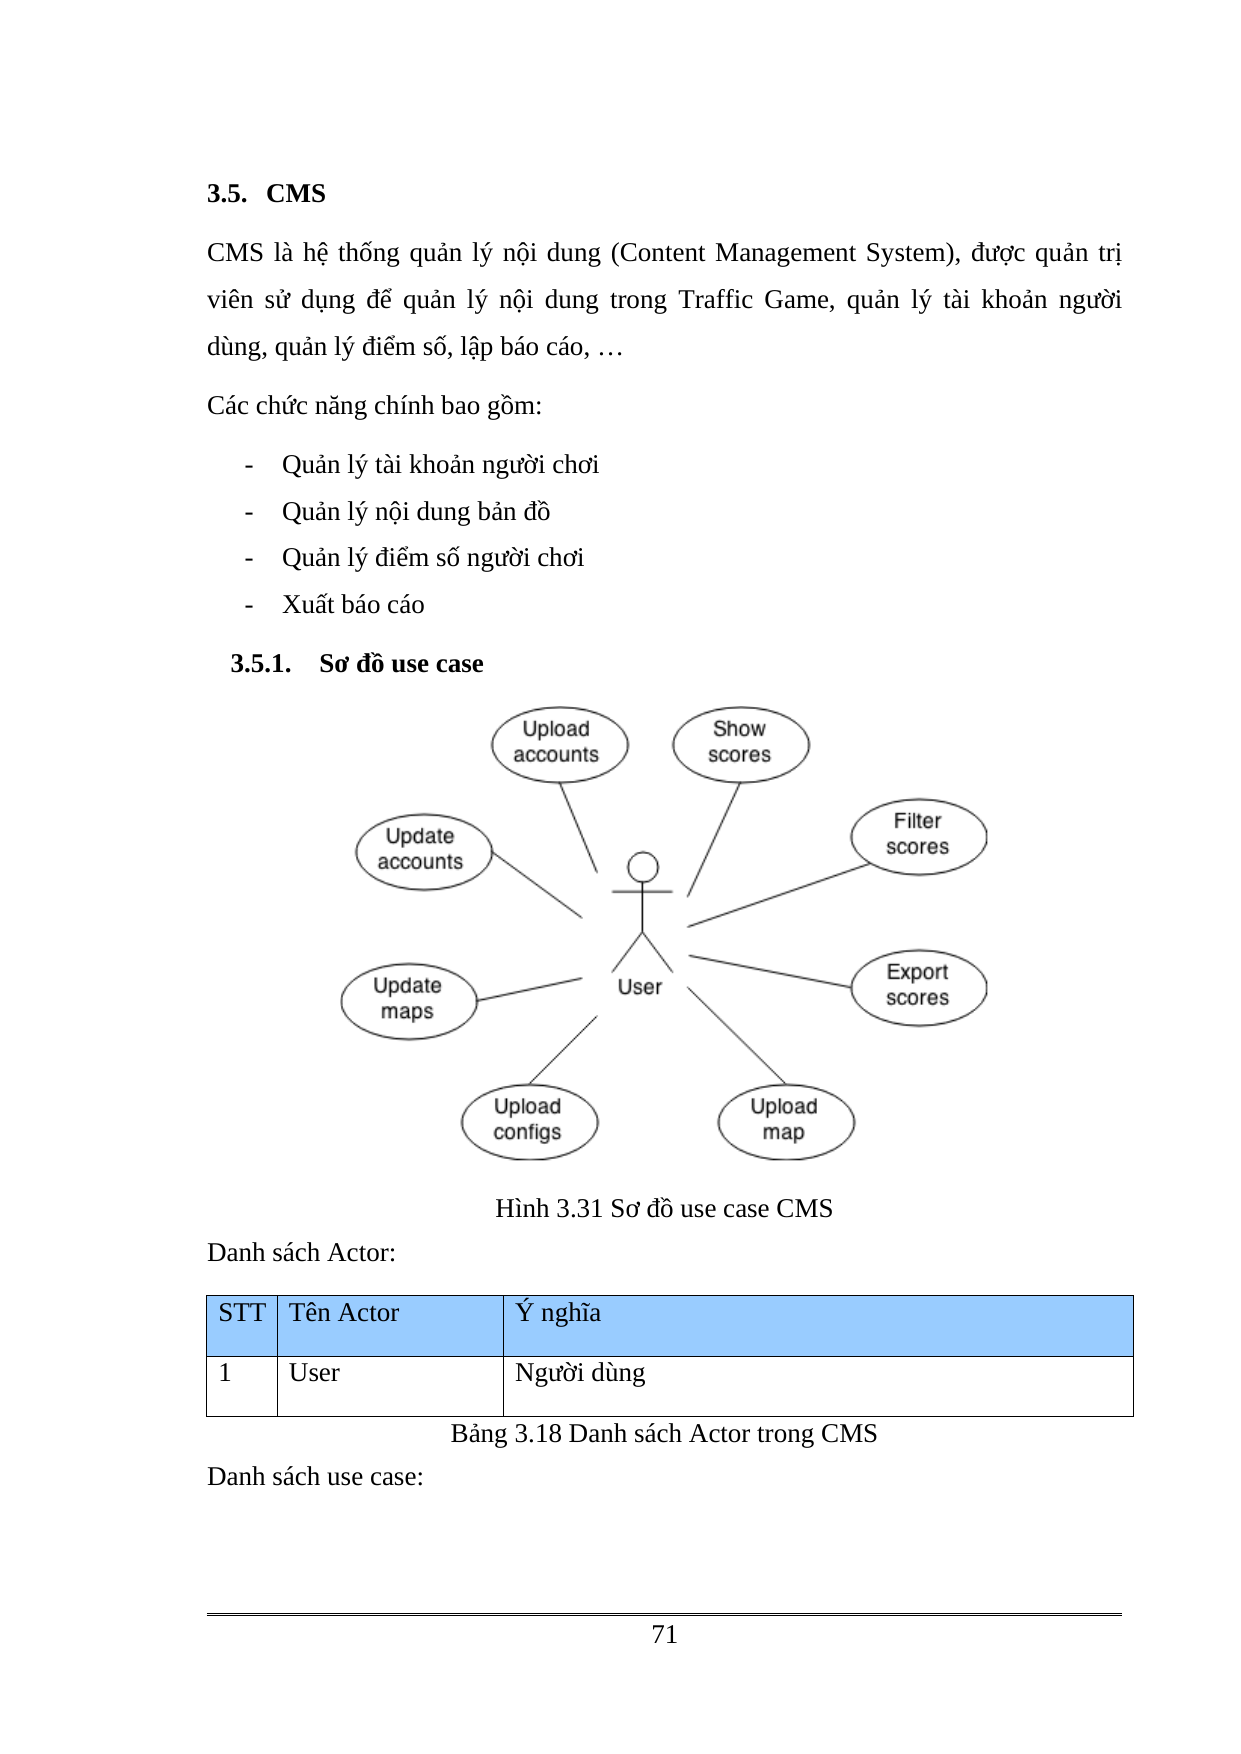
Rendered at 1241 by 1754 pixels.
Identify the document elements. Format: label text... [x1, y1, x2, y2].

text CMS là hệ thống quản lý nội dung (Content Management System), được quản trị viên sử dụng để quản lý nội dung trong Traffic Game, quản lý tài khoản người dùng, quản lý điểm số, lập báo cáo, … [207, 236, 1122, 361]
table_cell Người dùng [504, 1357, 1133, 1416]
table_header Tên Actor [278, 1296, 503, 1356]
text Danh sách use case: [207, 1460, 1122, 1492]
table_header Ý nghĩa [504, 1296, 1133, 1356]
table_cell User [278, 1357, 503, 1416]
list Quản lý tài khoản người chơi [244, 448, 1122, 479]
list Quản lý nội dung bản đồ [244, 495, 1122, 526]
list Quản lý điểm số người chơi [244, 541, 1122, 572]
text Các chức năng chính bao gồm: [207, 389, 1122, 420]
subtitle Sơ đồ use case [230, 647, 1122, 678]
table_cell 1 [207, 1357, 277, 1416]
picture [340, 706, 989, 1165]
list Xuất báo cáo [244, 588, 1122, 619]
subtitle CMS [207, 177, 1122, 208]
text Danh sách Actor: [207, 1236, 1122, 1267]
table_header STT [207, 1296, 277, 1356]
